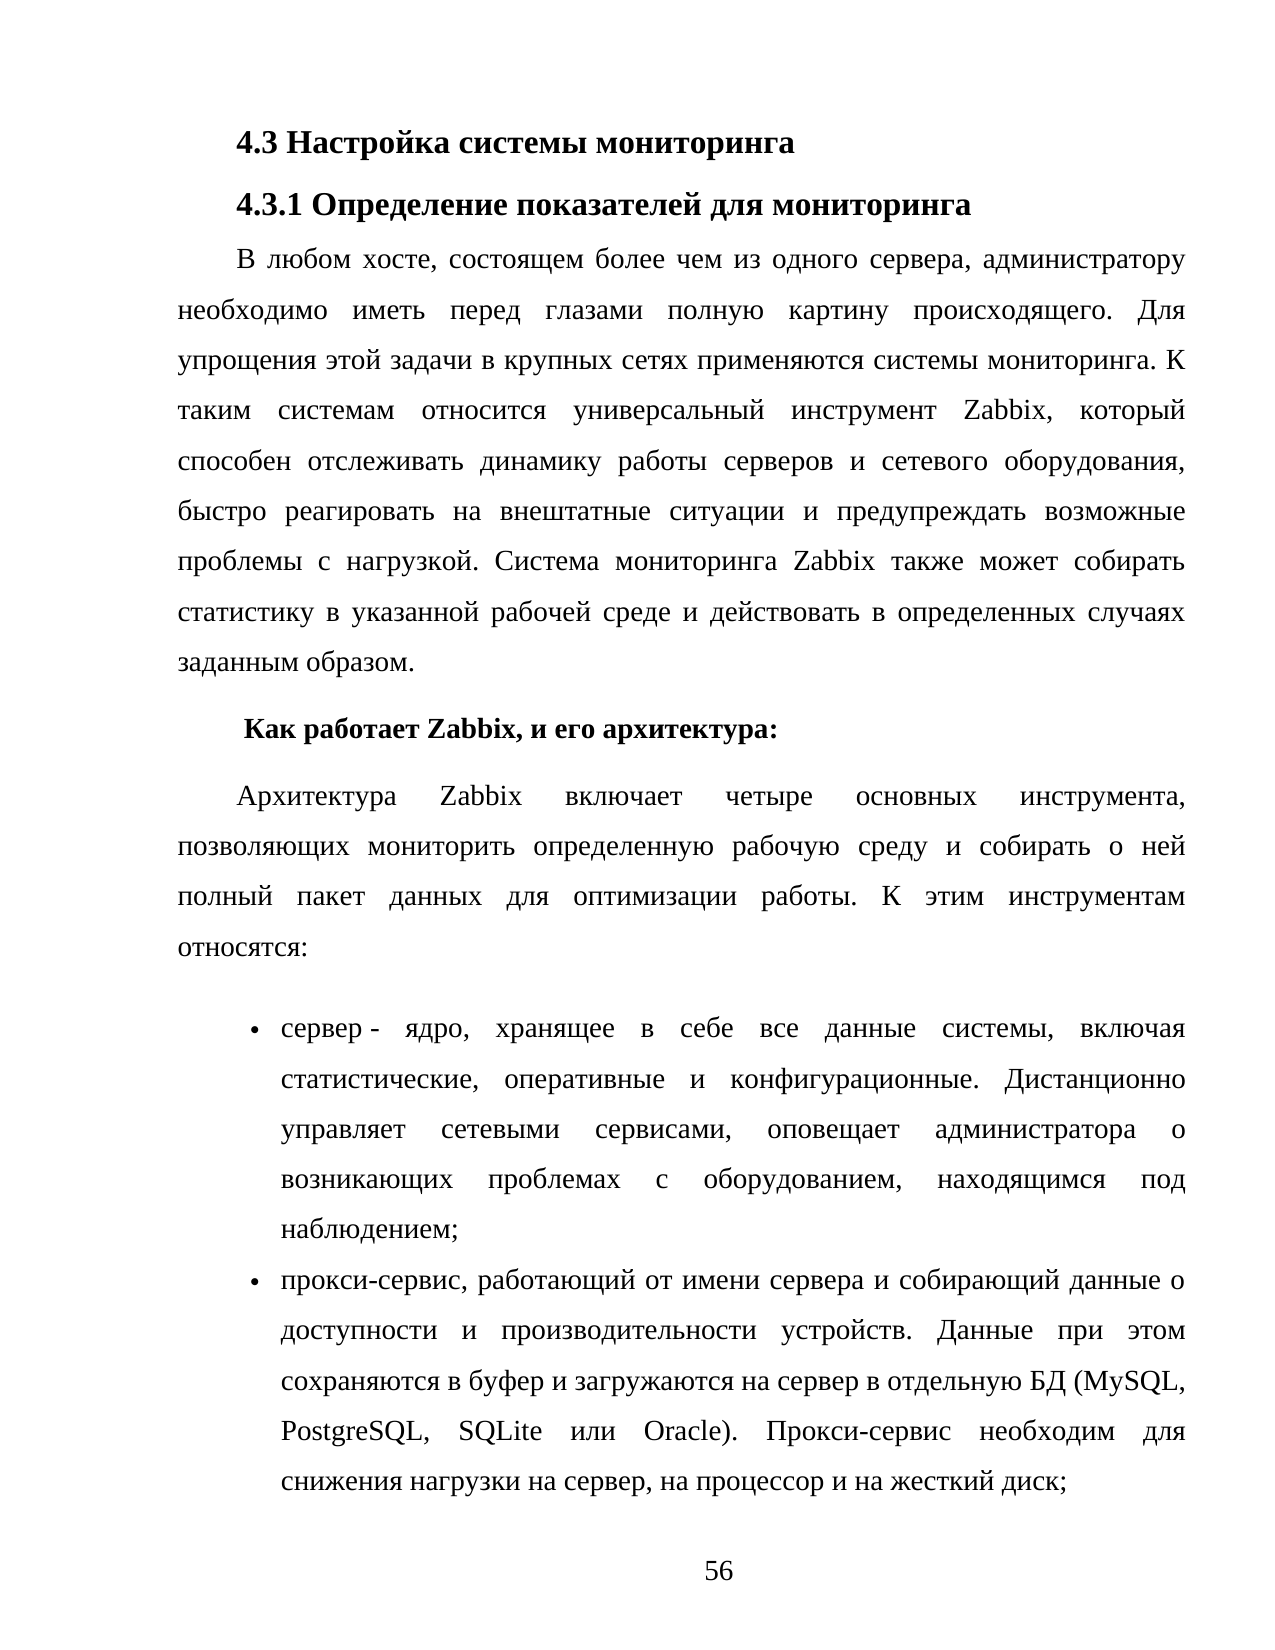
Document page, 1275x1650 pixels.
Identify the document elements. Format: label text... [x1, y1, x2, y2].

text Как работает Zabbix, и его архитектура: [177, 711, 1186, 744]
list сервер - ядро, хранящее в себе все данные системы, включая статистические, оперативные и конфигурационные. Дистанционно управляет сетевыми сервисами, оповещает администратора о возникающих проблемах с оборудованием, находящимся под наблюдением; [251, 1010, 1186, 1245]
subtitle 4.3 Настройка системы мониторинга [177, 122, 1186, 161]
text Архитектура Zabbix включает четыре основных инструмента, позволяющих мониторить определенную рабочую среду и собирать о ней полный пакет данных для оптимизации работы. К этим инструментам относятся: [177, 778, 1186, 962]
subtitle 4.3.1 Определение показателей для мониторинга [177, 184, 1186, 222]
list прокси-сервис, работающий от имени сервера и собирающий данные о доступности и производительности устройств. Данные при этом сохраняются в буфер и загружаются на сервер в отдельную БД (MySQL, PostgreSQL, SQLite или Oracle). Прокси-сервис необходим для снижения нагрузки на сервер, на процессор и на жесткий диск; [251, 1262, 1186, 1497]
text В любом хосте, состоящем более чем из одного сервера, администратору необходимо иметь перед глазами полную картину происходящего. Для упрощения этой задачи в крупных сетях применяются системы мониторинга. К таким системам относится универсальный инструмент Zabbix, который способен отслеживать динамику работы серверов и сетевого оборудования, быстро реагировать на внештатные ситуации и предупреждать возможные проблемы с нагрузкой. Система мониторинга Zabbix также может собирать статистику в указанной рабочей среде и действовать в определенных случаях заданным образом. [177, 241, 1186, 677]
